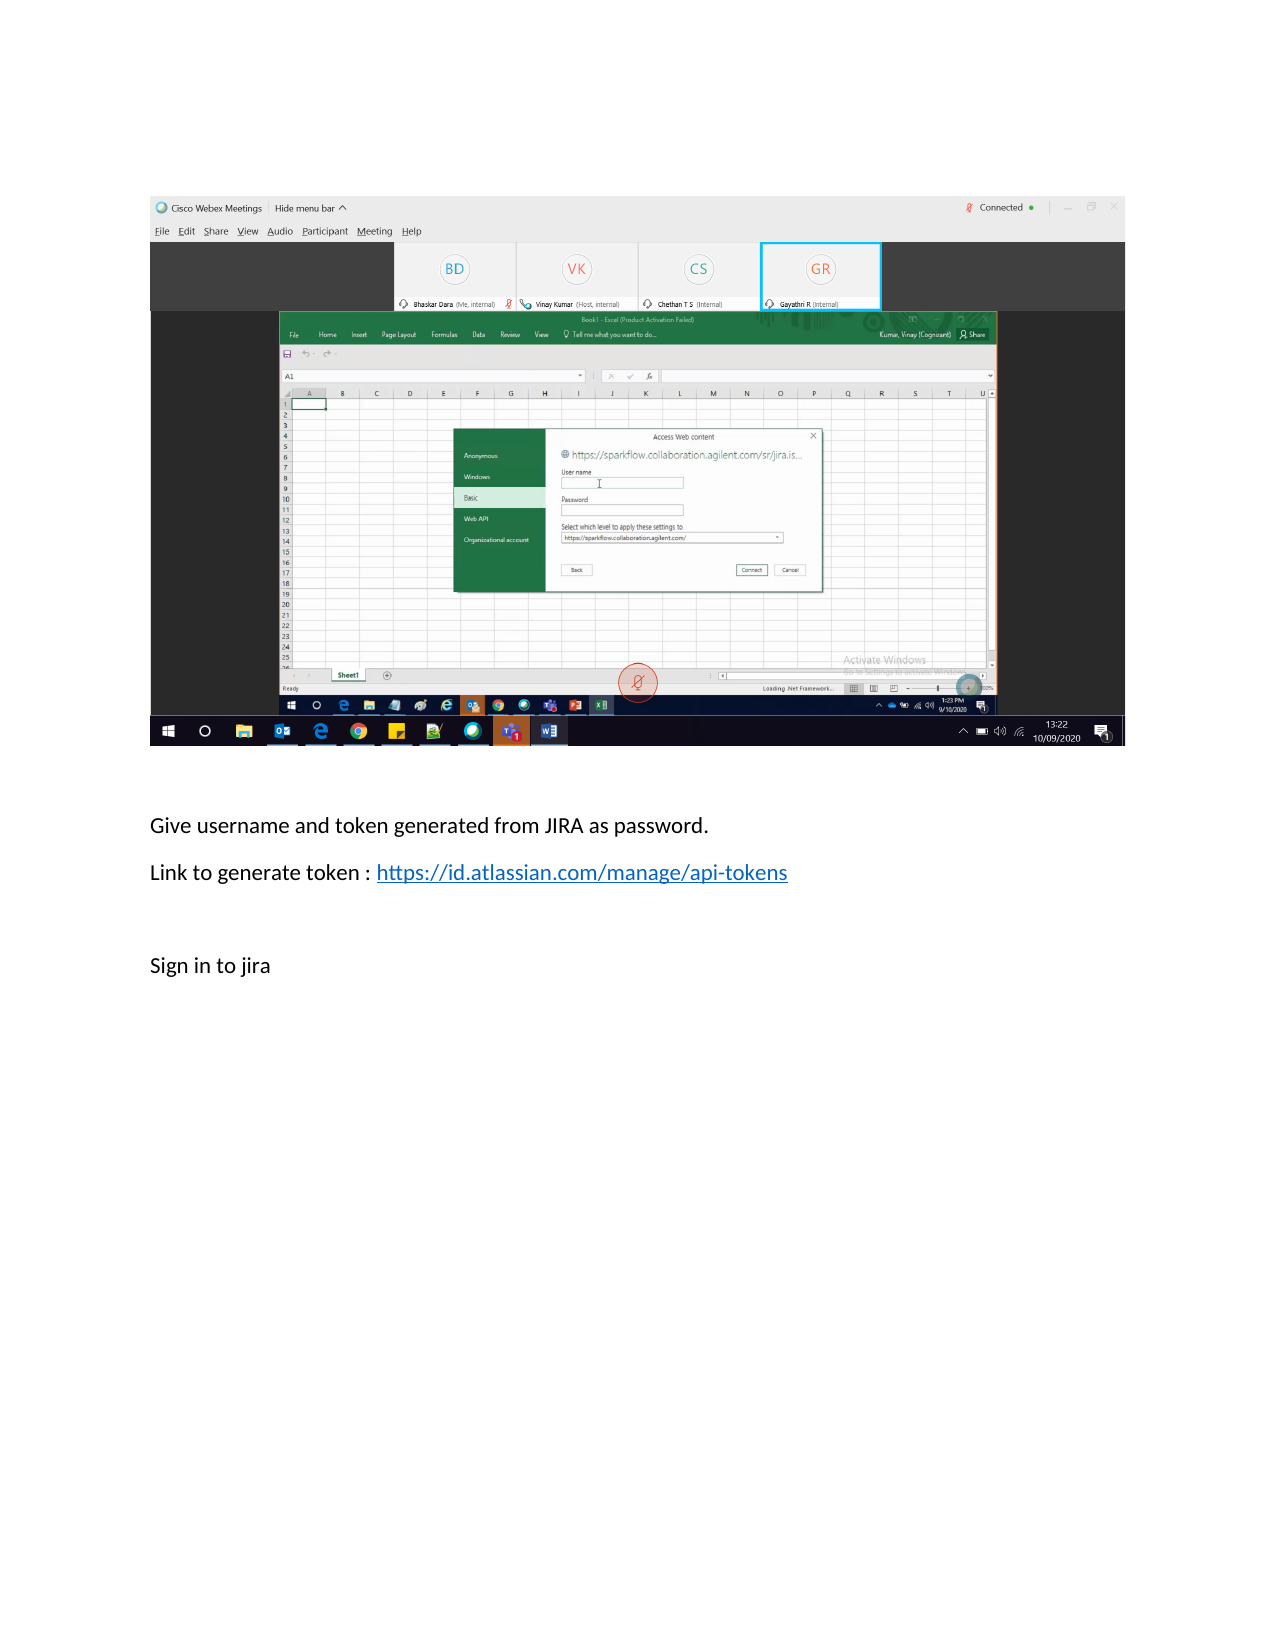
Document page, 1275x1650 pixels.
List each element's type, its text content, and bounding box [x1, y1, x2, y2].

picture [150, 196, 1125, 746]
text Give username and token generated from JIRA as password. [150, 811, 1125, 839]
text Link to generate token : https://id.atlassian.com/manage/api-tokens [150, 858, 1125, 886]
text Sign in to jira [150, 952, 1125, 980]
